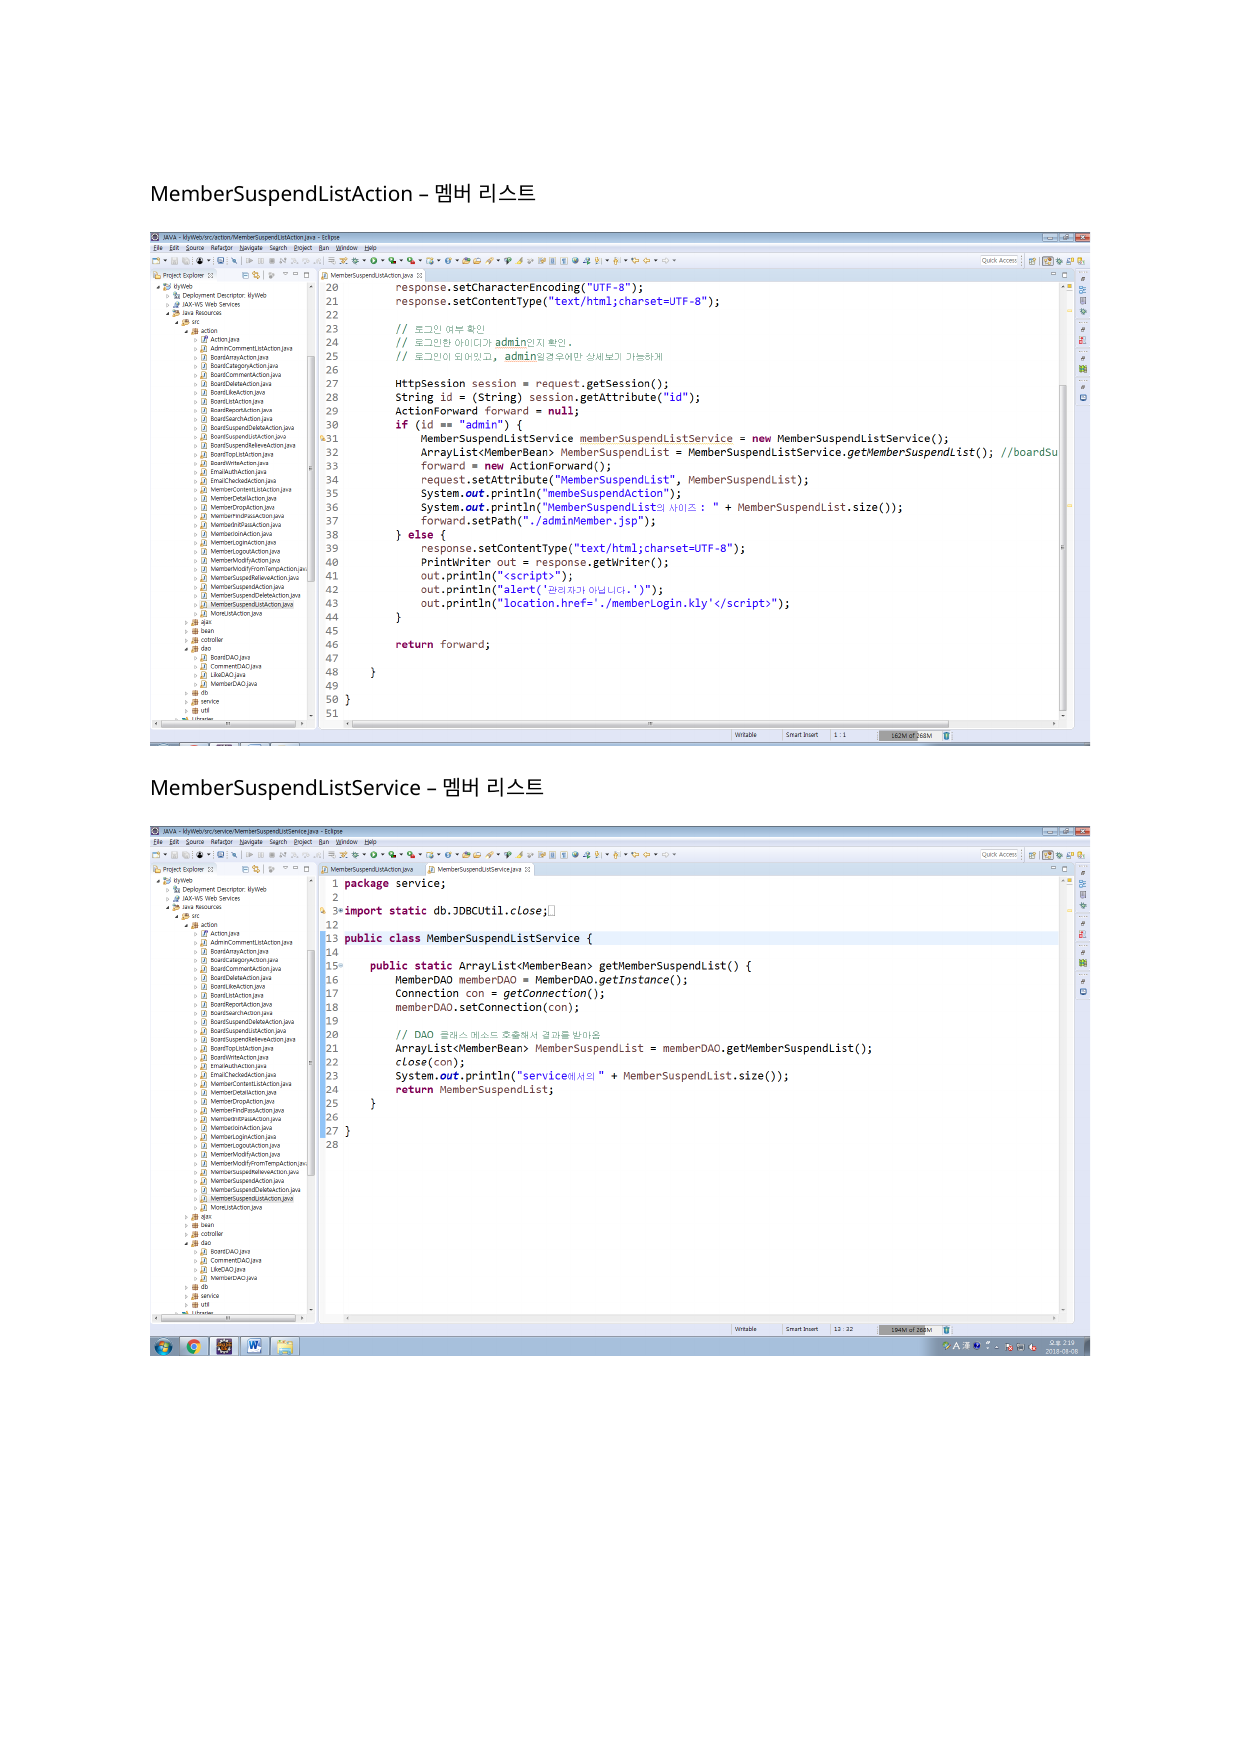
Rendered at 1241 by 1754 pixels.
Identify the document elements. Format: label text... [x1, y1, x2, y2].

text MemberSuspendListService – 멤버 리스트 [150, 771, 1090, 801]
picture [150, 826, 1091, 1356]
picture [150, 232, 1091, 746]
text MemberSuspendListAction – 멤버 리스트 [150, 177, 1090, 207]
